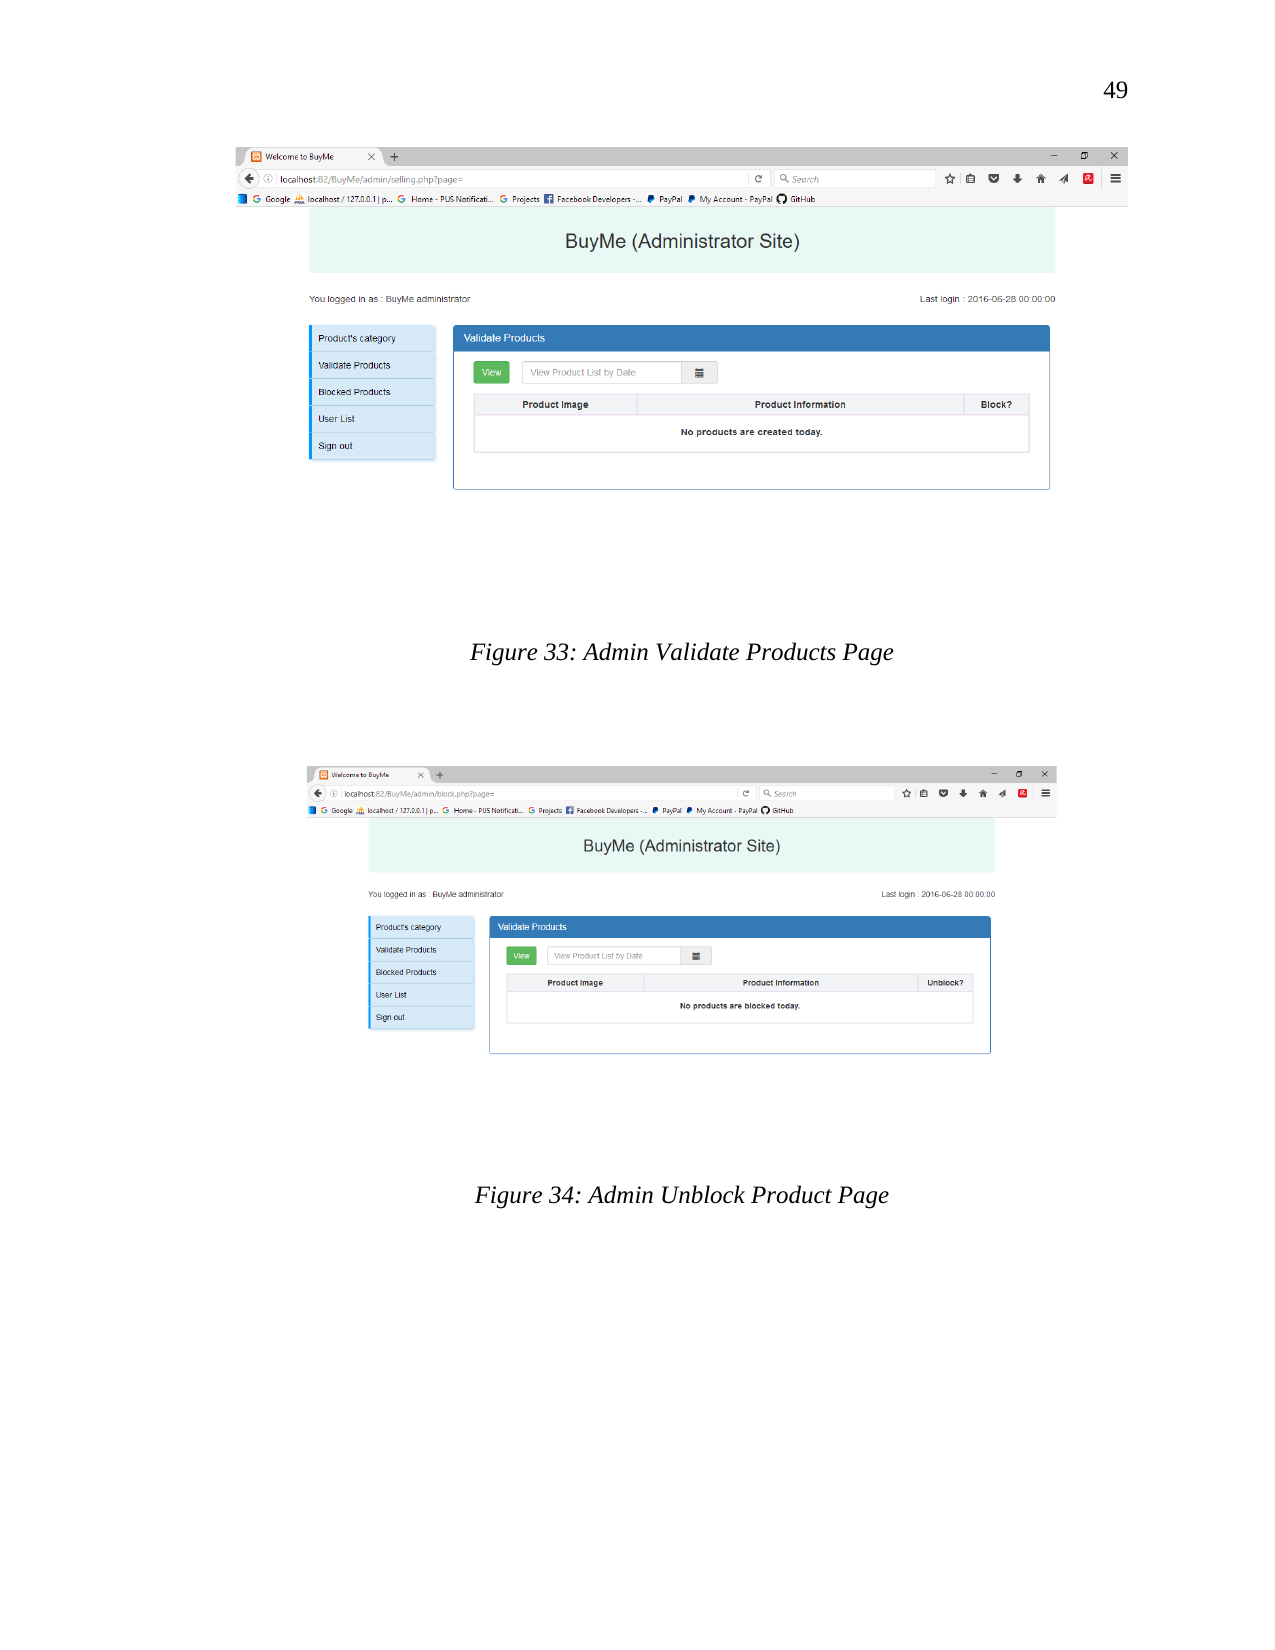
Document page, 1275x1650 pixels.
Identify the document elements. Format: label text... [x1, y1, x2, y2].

picture [235, 147, 1128, 623]
picture [306, 766, 1057, 1166]
